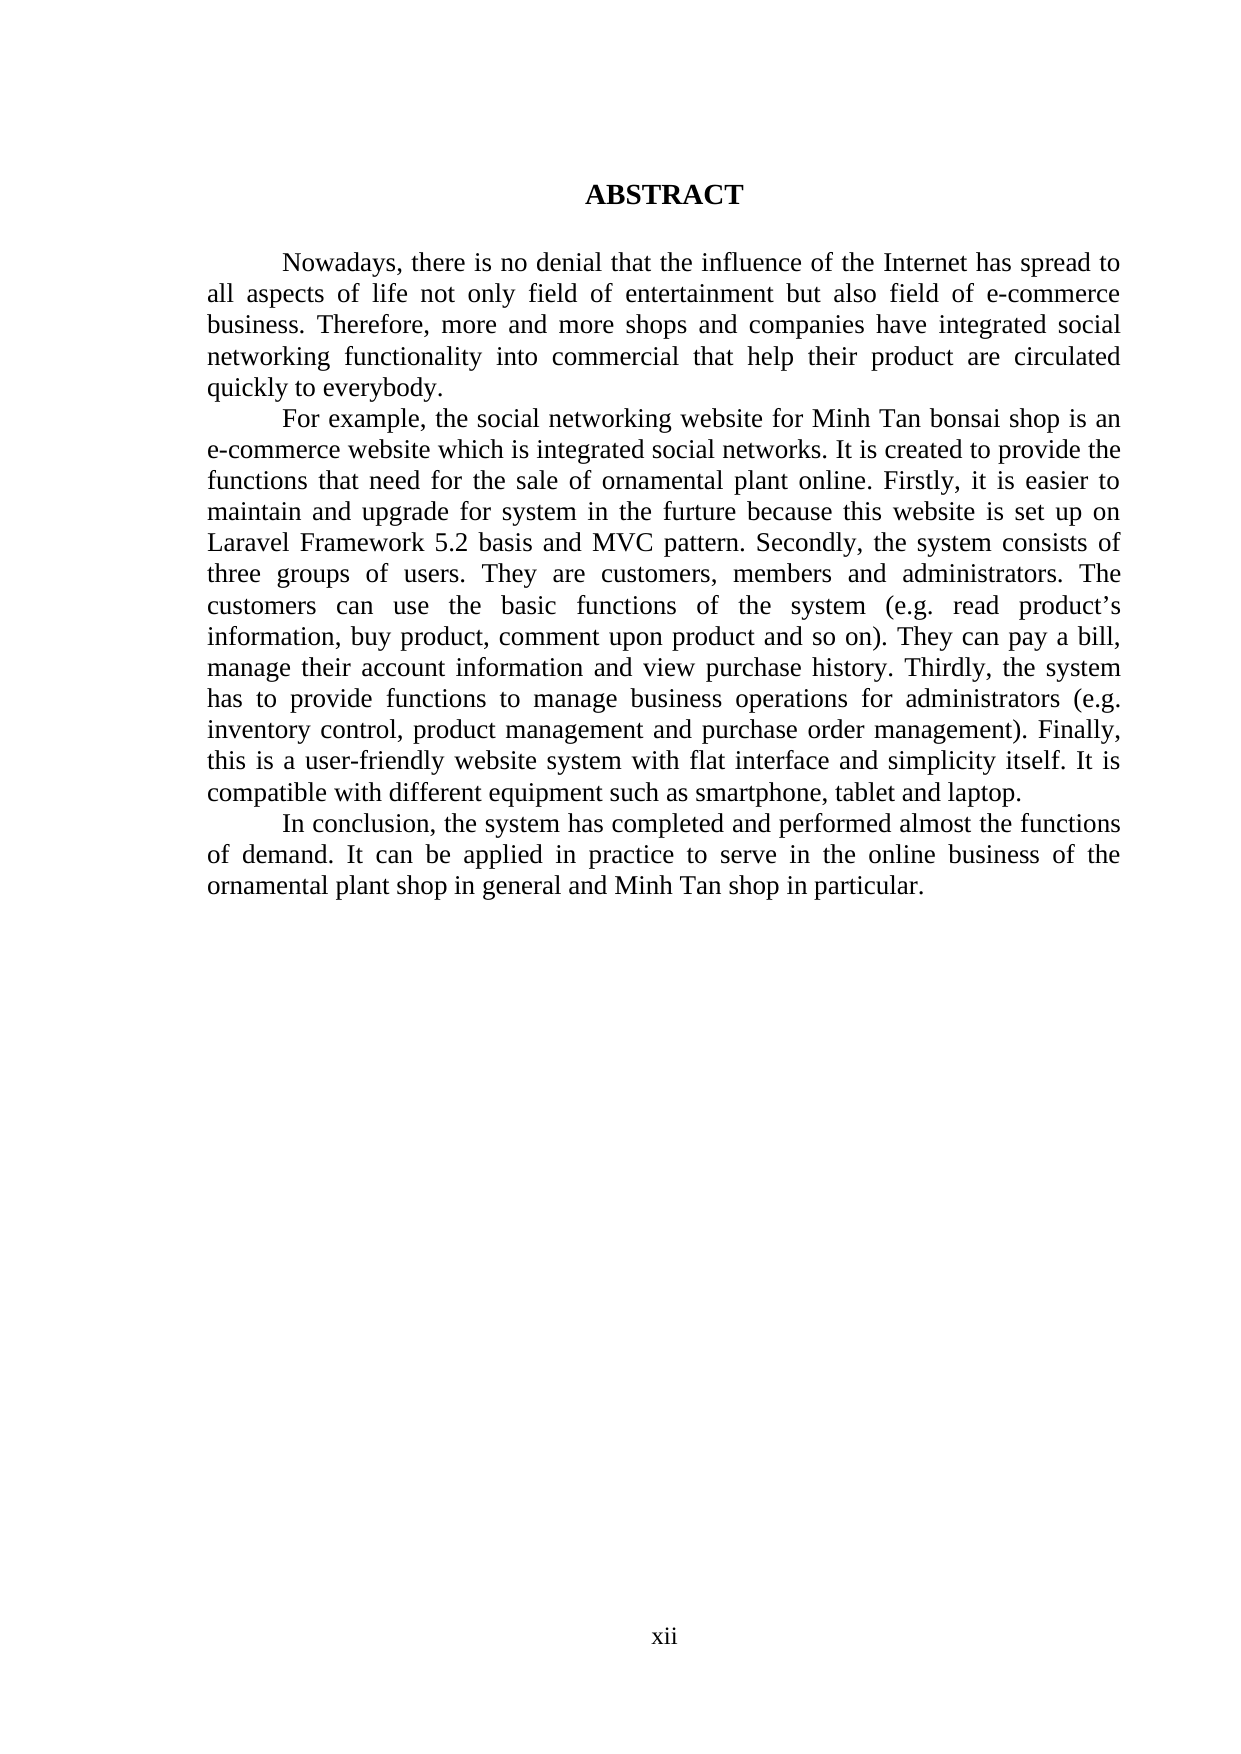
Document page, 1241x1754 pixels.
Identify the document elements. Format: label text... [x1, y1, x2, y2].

text In conclusion, the system has completed and performed almost the functions of demand. It can be applied in practice to serve in the online business of the ornamental plant shop in general and Minh Tan shop in particular. [207, 807, 1122, 900]
text For example, the social networking website for Minh Tan bonsai shop is an e-commerce website which is integrated social networks. It is created to provide the functions that need for the sale of ornamental plant online. Firstly, it is easier to maintain and upgrade for system in the furture because this website is set up on Laravel Framework 5.2 basis and MVC pattern. Secondly, the system consists of three groups of users. They are customers, members and administrators. The customers can use the basic functions of the system (e.g. read product’s information, buy product, comment upon product and so on). They can pay a bill, manage their account information and view purchase history. Thirdly, the system has to provide functions to manage business operations for administrators (e.g. inventory control, product management and purchase order management). Finally, this is a user-friendly website system with flat interface and simplicity itself. It is compatible with different equipment such as smartphone, tablet and laptop. [207, 402, 1122, 807]
subtitle ABSTRACT [207, 177, 1122, 211]
text Nowadays, there is no denial that the influence of the Internet has spread to all aspects of life not only field of entertainment but also field of e-commerce business. Therefore, more and more shops and companies have integrated social networking functionality into commercial that help their product are circulated quickly to everybody. [207, 246, 1122, 402]
